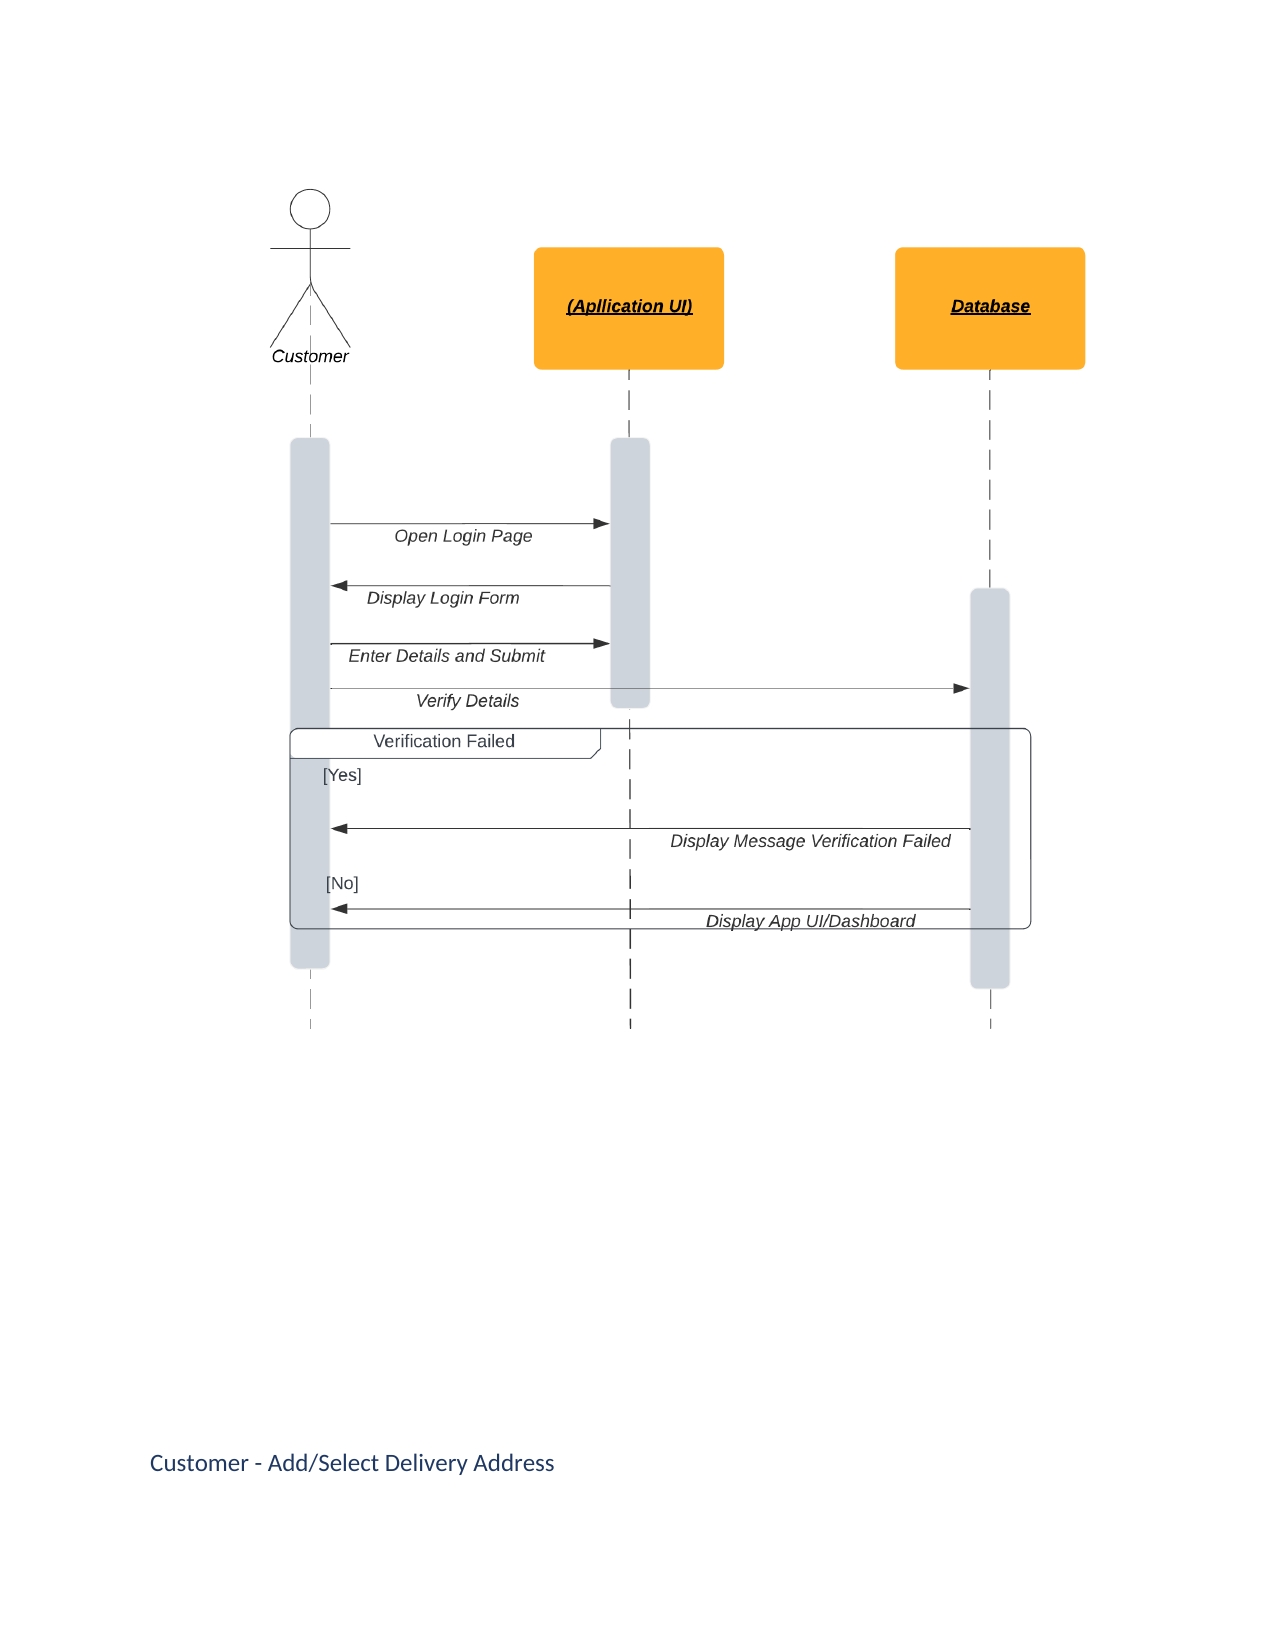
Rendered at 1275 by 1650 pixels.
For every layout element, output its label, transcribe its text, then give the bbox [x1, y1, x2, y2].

picture [150, 150, 1125, 1069]
subtitle Customer - Add/Select Delivery Address [150, 1448, 1125, 1478]
